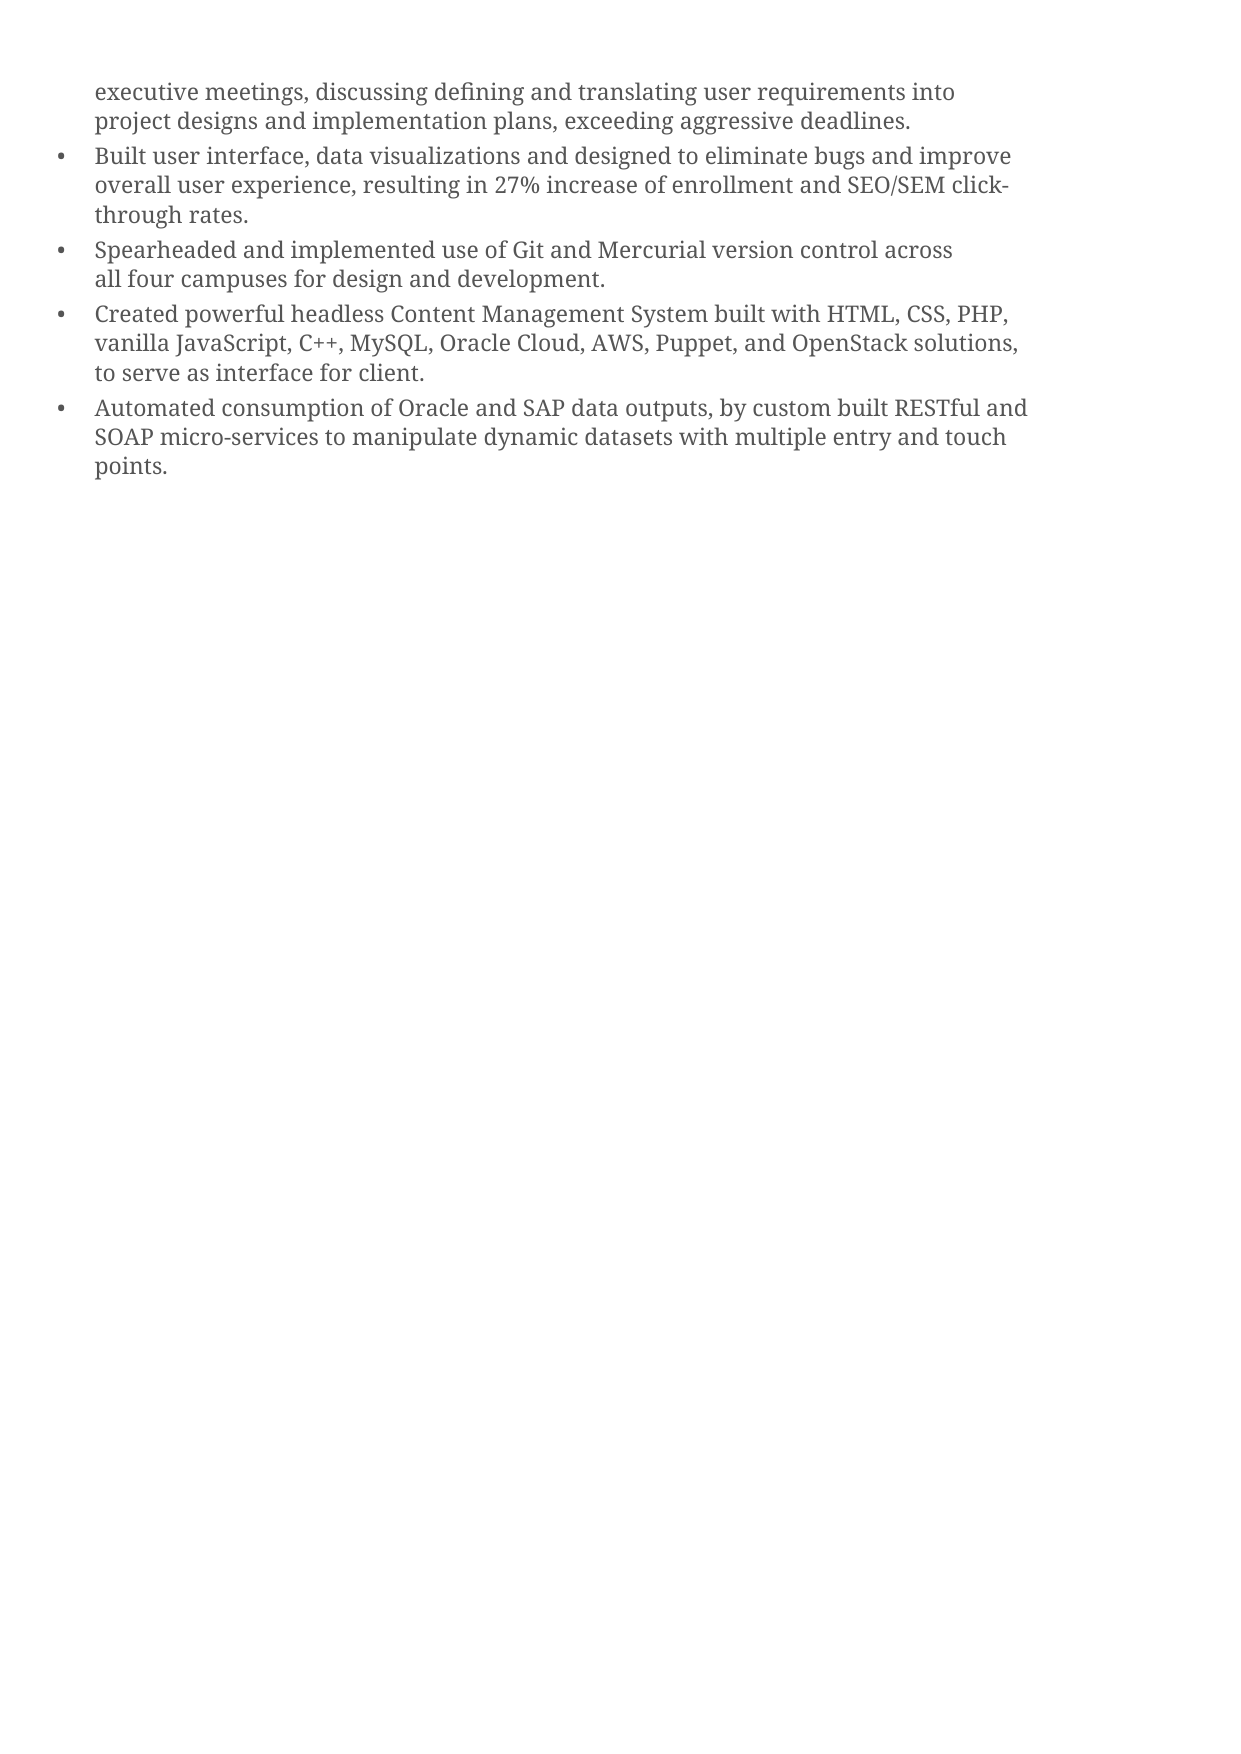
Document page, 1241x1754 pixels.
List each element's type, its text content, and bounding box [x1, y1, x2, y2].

list Built user interface, data visualizations and designed to eliminate bugs and improve overall user experience, resulting in 27% increase of enrollment and SEO/SEM click-through rates. [57, 141, 1018, 230]
list Automated consumption of Oracle and SAP data outputs, by custom built RESTful and SOAP micro-services to manipulate dynamic datasets with multiple entry and touch points. [57, 392, 1035, 481]
list Spearheaded and implemented use of Git and Mercurial version control across all four campuses for design and development. [57, 235, 966, 294]
list Created powerful headless Content Management System built with HTML, CSS, PHP, vanilla JavaScript, C++, MySQL, Oracle Cloud, AWS, Puppet, and OpenStack solutions, to serve as interface for client. [57, 299, 1032, 388]
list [57, 77, 990, 136]
